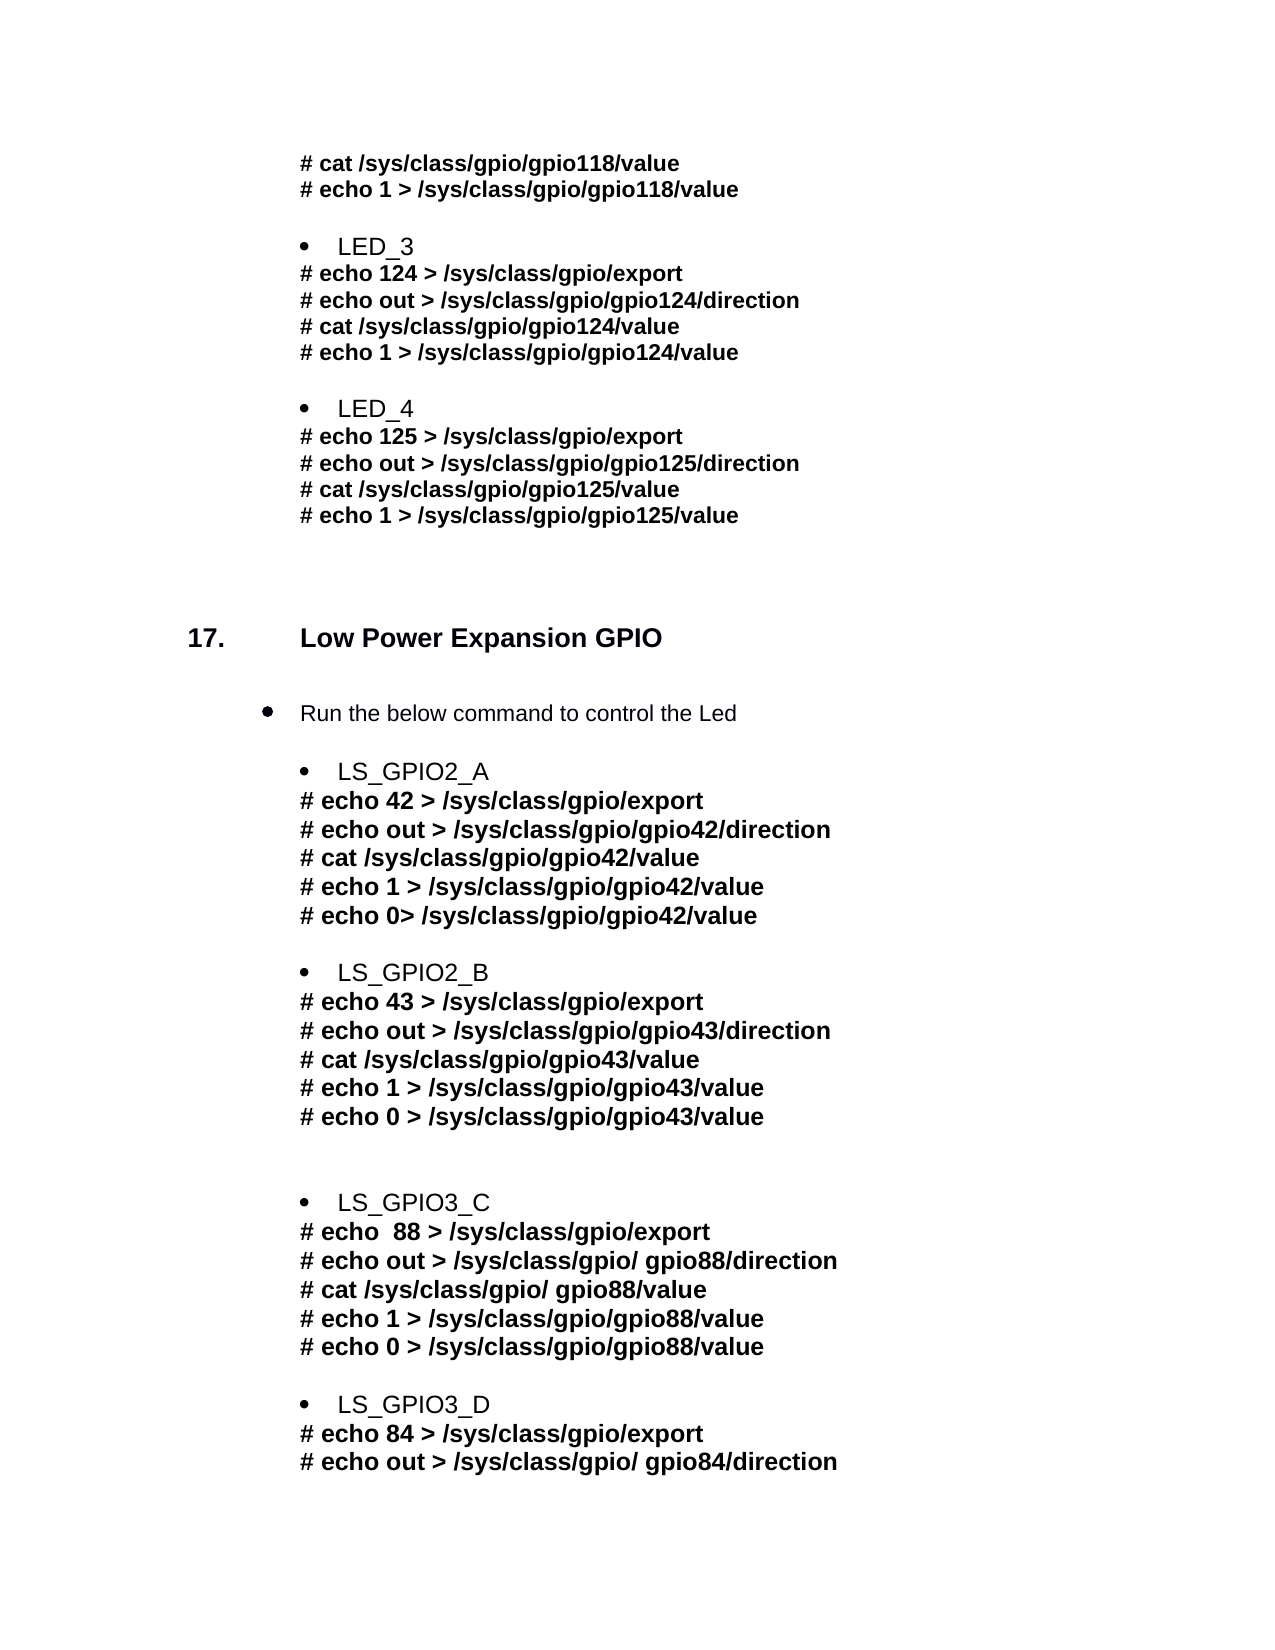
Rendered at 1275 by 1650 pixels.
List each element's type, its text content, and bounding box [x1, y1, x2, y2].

list # echo 0 > /sys/class/gpio/gpio88/value [262, 1332, 1172, 1361]
list # cat /sys/class/gpio/gpio124/value [262, 313, 1172, 339]
list # cat /sys/class/gpio/gpio43/value [262, 1045, 1172, 1073]
list # echo out > /sys/class/gpio/ gpio88/direction [262, 1246, 1172, 1275]
list # echo out > /sys/class/gpio/gpio42/direction [262, 814, 1172, 843]
list LED_3 [300, 231, 1172, 260]
list LS_GPIO3_D [300, 1390, 1172, 1419]
list Run the below command to control the Led [262, 700, 1172, 728]
list LED_4 [300, 394, 1172, 423]
list # echo 42 > /sys/class/gpio/export [262, 786, 1172, 814]
list # echo out > /sys/class/gpio/gpio43/direction [262, 1016, 1172, 1045]
list # echo 1 > /sys/class/gpio/gpio88/value [262, 1303, 1172, 1332]
list # cat /sys/class/gpio/gpio125/value [262, 476, 1172, 502]
list # echo 0> /sys/class/gpio/gpio42/value [262, 901, 1172, 929]
list LS_GPIO2_B [300, 958, 1172, 987]
list # echo 84 > /sys/class/gpio/export [262, 1419, 1172, 1447]
list # echo 1 > /sys/class/gpio/gpio124/value [262, 339, 1172, 366]
list # echo out > /sys/class/gpio/ gpio84/direction [262, 1447, 1172, 1476]
list # echo out > /sys/class/gpio/gpio125/direction [262, 450, 1172, 476]
list # cat /sys/class/gpio/ gpio88/value [262, 1275, 1172, 1303]
list LS_GPIO3_C [300, 1188, 1172, 1217]
list # echo 0 > /sys/class/gpio/gpio43/value [262, 1102, 1172, 1131]
list # cat /sys/class/gpio/gpio118/value [262, 150, 1172, 176]
list # echo 43 > /sys/class/gpio/export [262, 987, 1172, 1016]
list # echo 88 > /sys/class/gpio/export [262, 1217, 1172, 1246]
list # echo 1 > /sys/class/gpio/gpio43/value [262, 1073, 1172, 1102]
list # cat /sys/class/gpio/gpio42/value [262, 843, 1172, 872]
list # echo out > /sys/class/gpio/gpio124/direction [262, 287, 1172, 313]
list # echo 1 > /sys/class/gpio/gpio42/value [262, 872, 1172, 901]
list # echo 124 > /sys/class/gpio/export [262, 260, 1172, 287]
list # echo 1 > /sys/class/gpio/gpio118/value [262, 176, 1172, 203]
subtitle Low Power Expansion GPIO [187, 622, 1172, 653]
list LS_GPIO2_A [300, 757, 1172, 786]
list # echo 1 > /sys/class/gpio/gpio125/value [262, 502, 1172, 529]
list # echo 125 > /sys/class/gpio/export [262, 423, 1172, 450]
